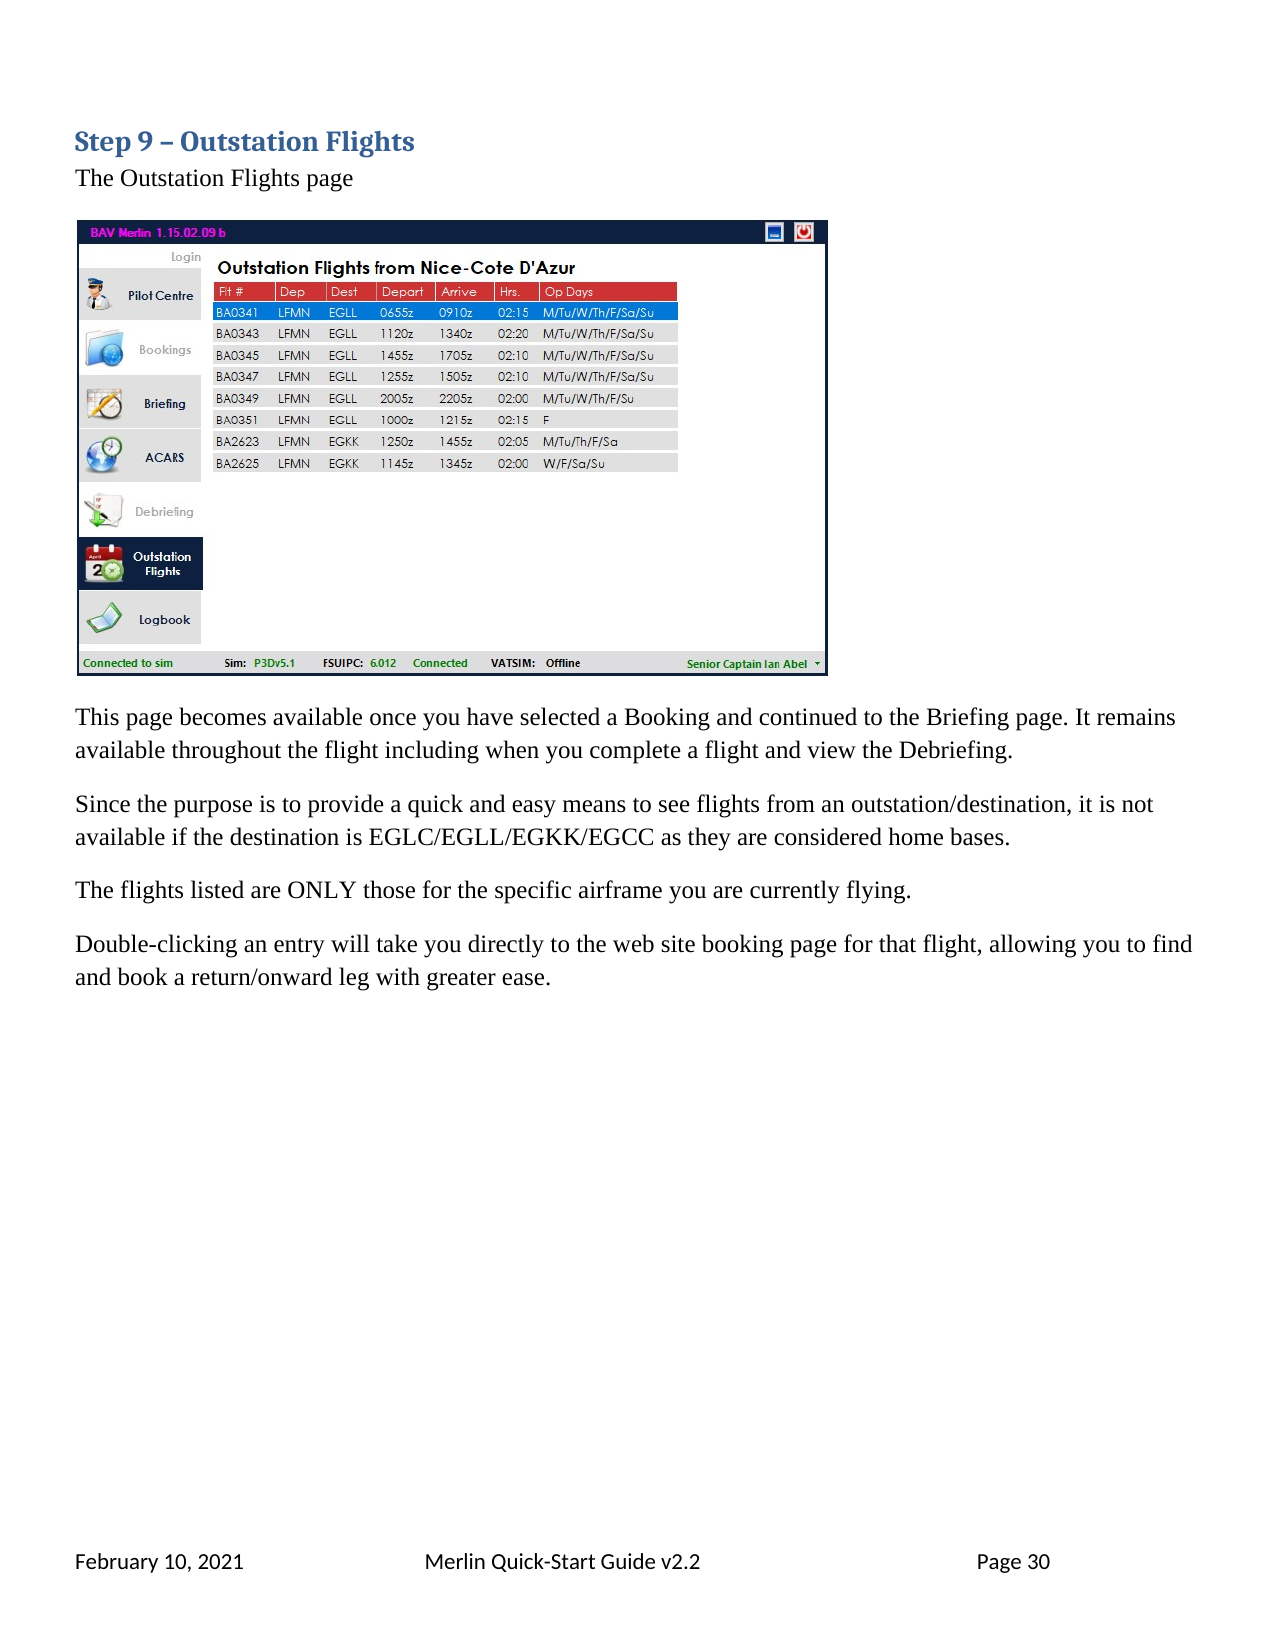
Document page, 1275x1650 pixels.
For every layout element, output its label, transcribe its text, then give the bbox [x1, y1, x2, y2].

text The Outstation Flights page [75, 163, 1200, 192]
text Since the purpose is to provide a quick and easy means to see flights from an outstation/destination, it is not available if the destination is EGLC/EGLL/EGKK/EGCC as they are considered home bases. [75, 789, 1200, 850]
text The flights listed are ONLY those for the specific airframe you are currently flying. [75, 876, 1200, 904]
subtitle Step 9 – Outstation Flights [75, 125, 1200, 158]
text This page becomes available once you have selected a Booking and continued to the Briefing page. It remains available throughout the flight including when you complete a flight and view the Debriefing. [75, 702, 1200, 763]
text Double-clicking an entry will take you directly to the web site booking page for that flight, allowing you to find and book a return/onward leg with greater ease. [75, 929, 1200, 991]
picture [75, 217, 829, 677]
